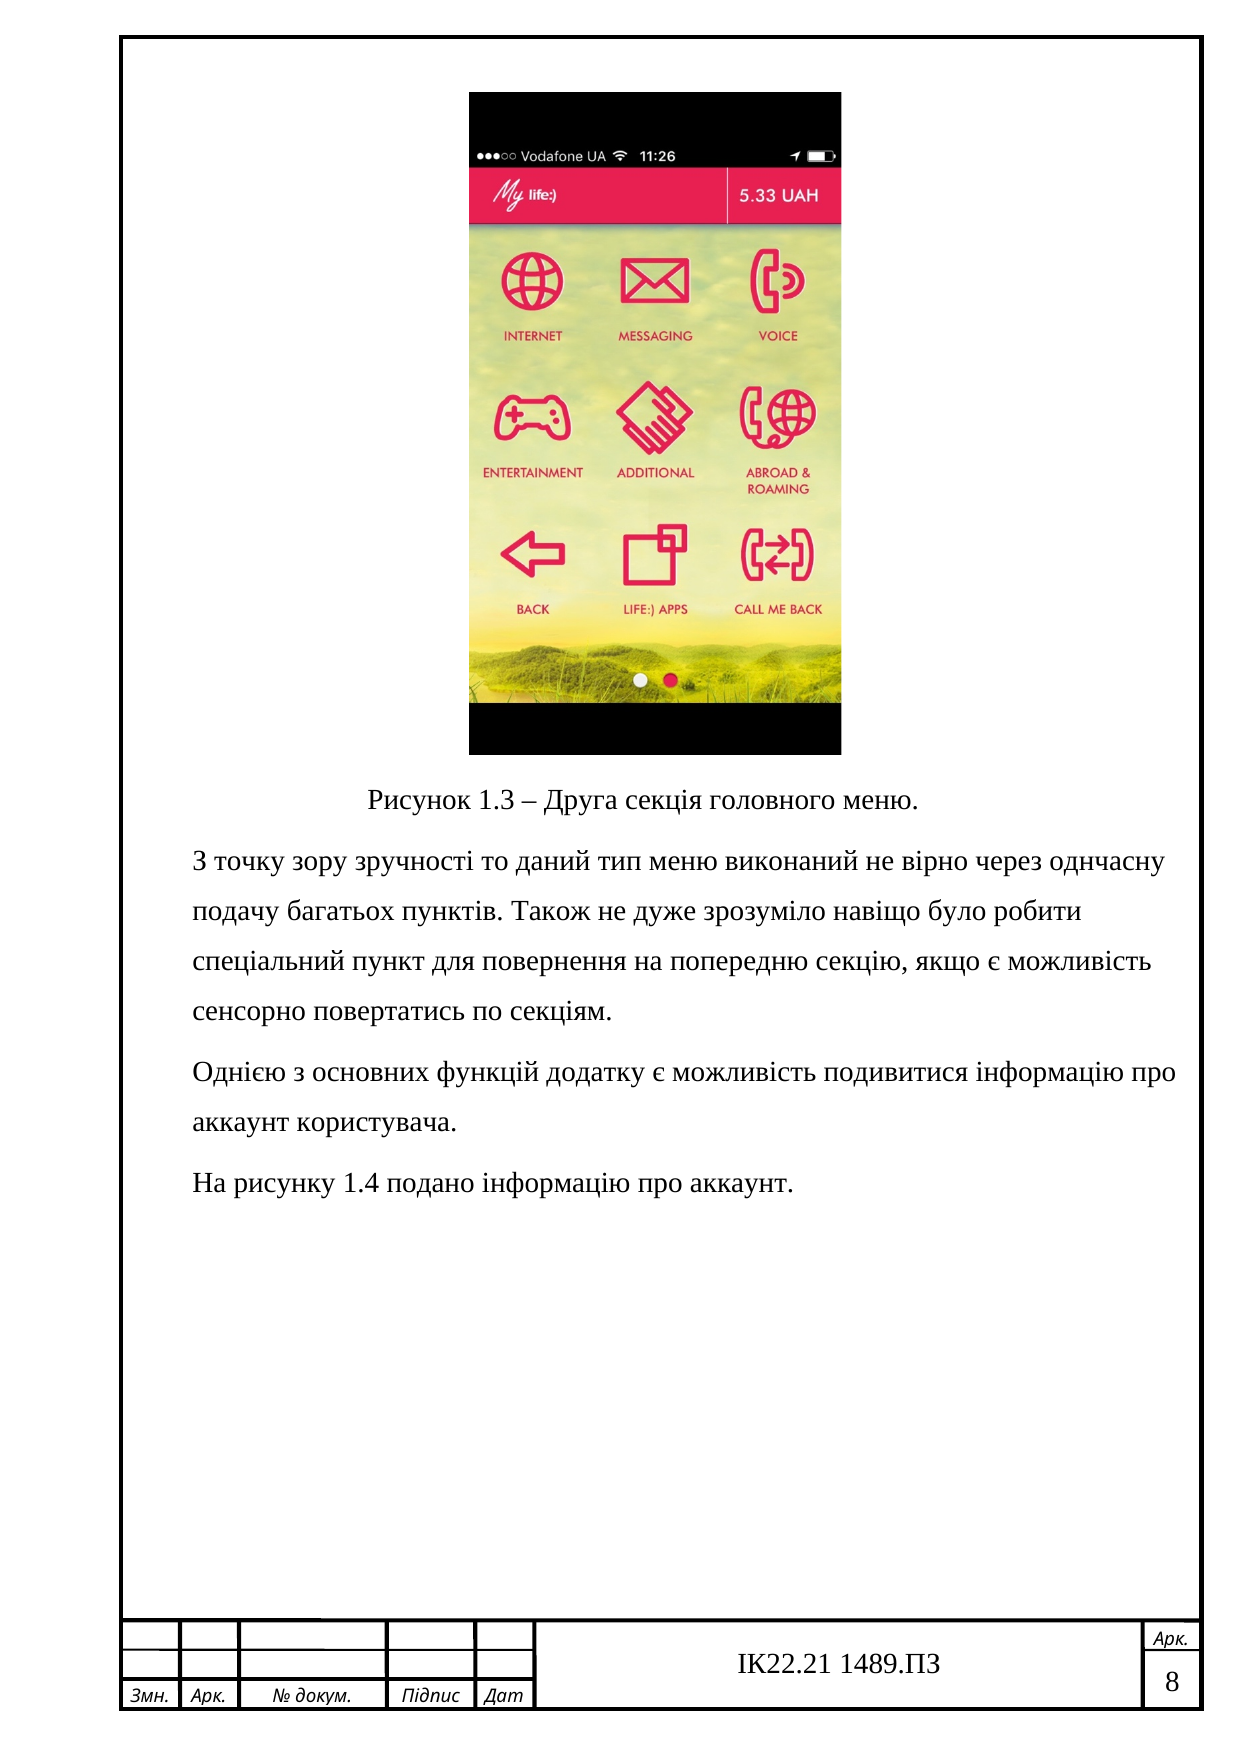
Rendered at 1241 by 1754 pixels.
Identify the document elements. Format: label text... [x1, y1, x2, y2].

text Рисунок 1.3 – Друга секція головного меню. [192, 782, 1196, 815]
text На рисунку 1.4 подано інформацію про аккаунт. [192, 1165, 1196, 1199]
picture [469, 92, 842, 755]
text Однією з основних функцій додатку є можливість подивитися інформацію про аккаунт користувача. [192, 1054, 1196, 1138]
text З точку зору зручності то даний тип меню виконаний не вірно через однчасну подачу багатьох пунктів. Також не дуже зрозуміло навіщо було робити спеціальний пункт для повернення на попередню секцію, якщо є можливість сенсорно повертатись по секціям. [192, 843, 1196, 1027]
